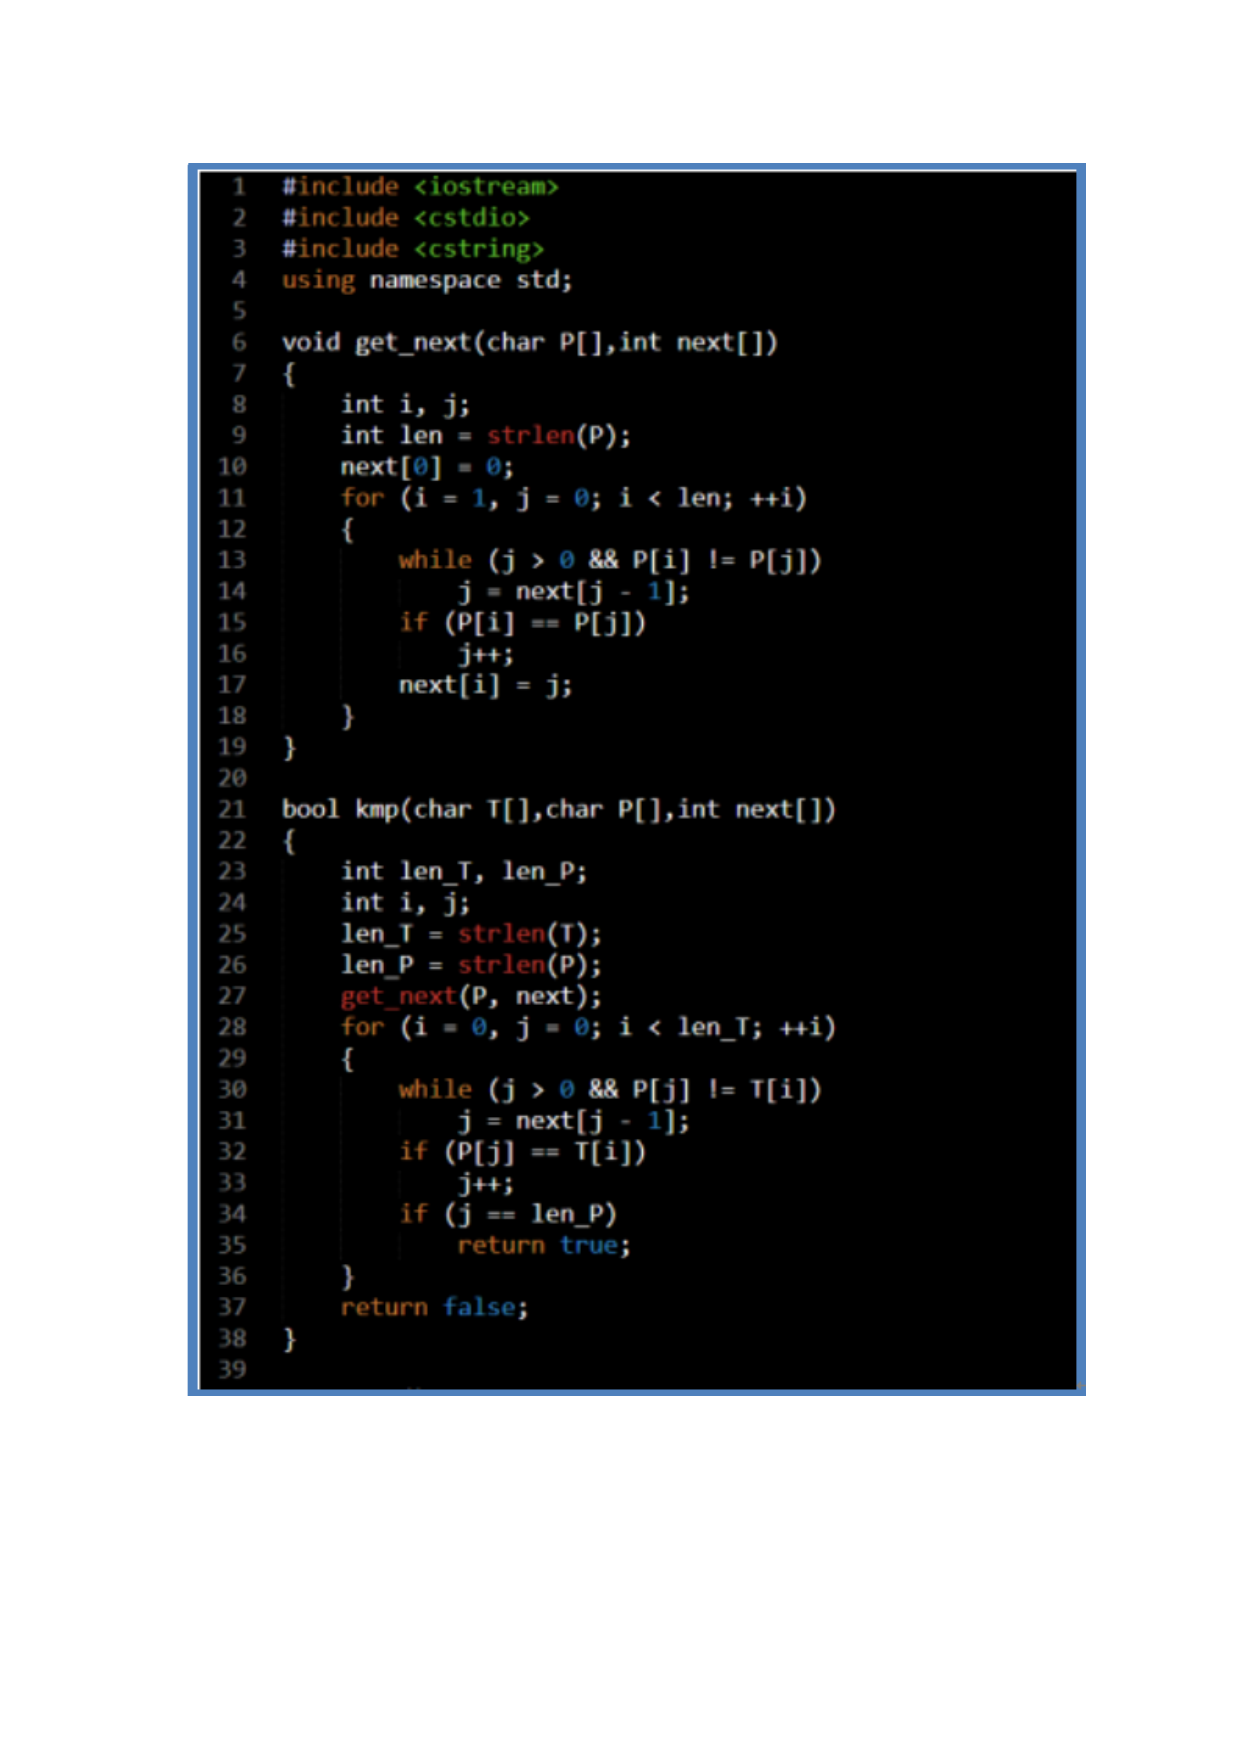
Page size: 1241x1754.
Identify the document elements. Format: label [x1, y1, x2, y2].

picture [187, 163, 1086, 1396]
